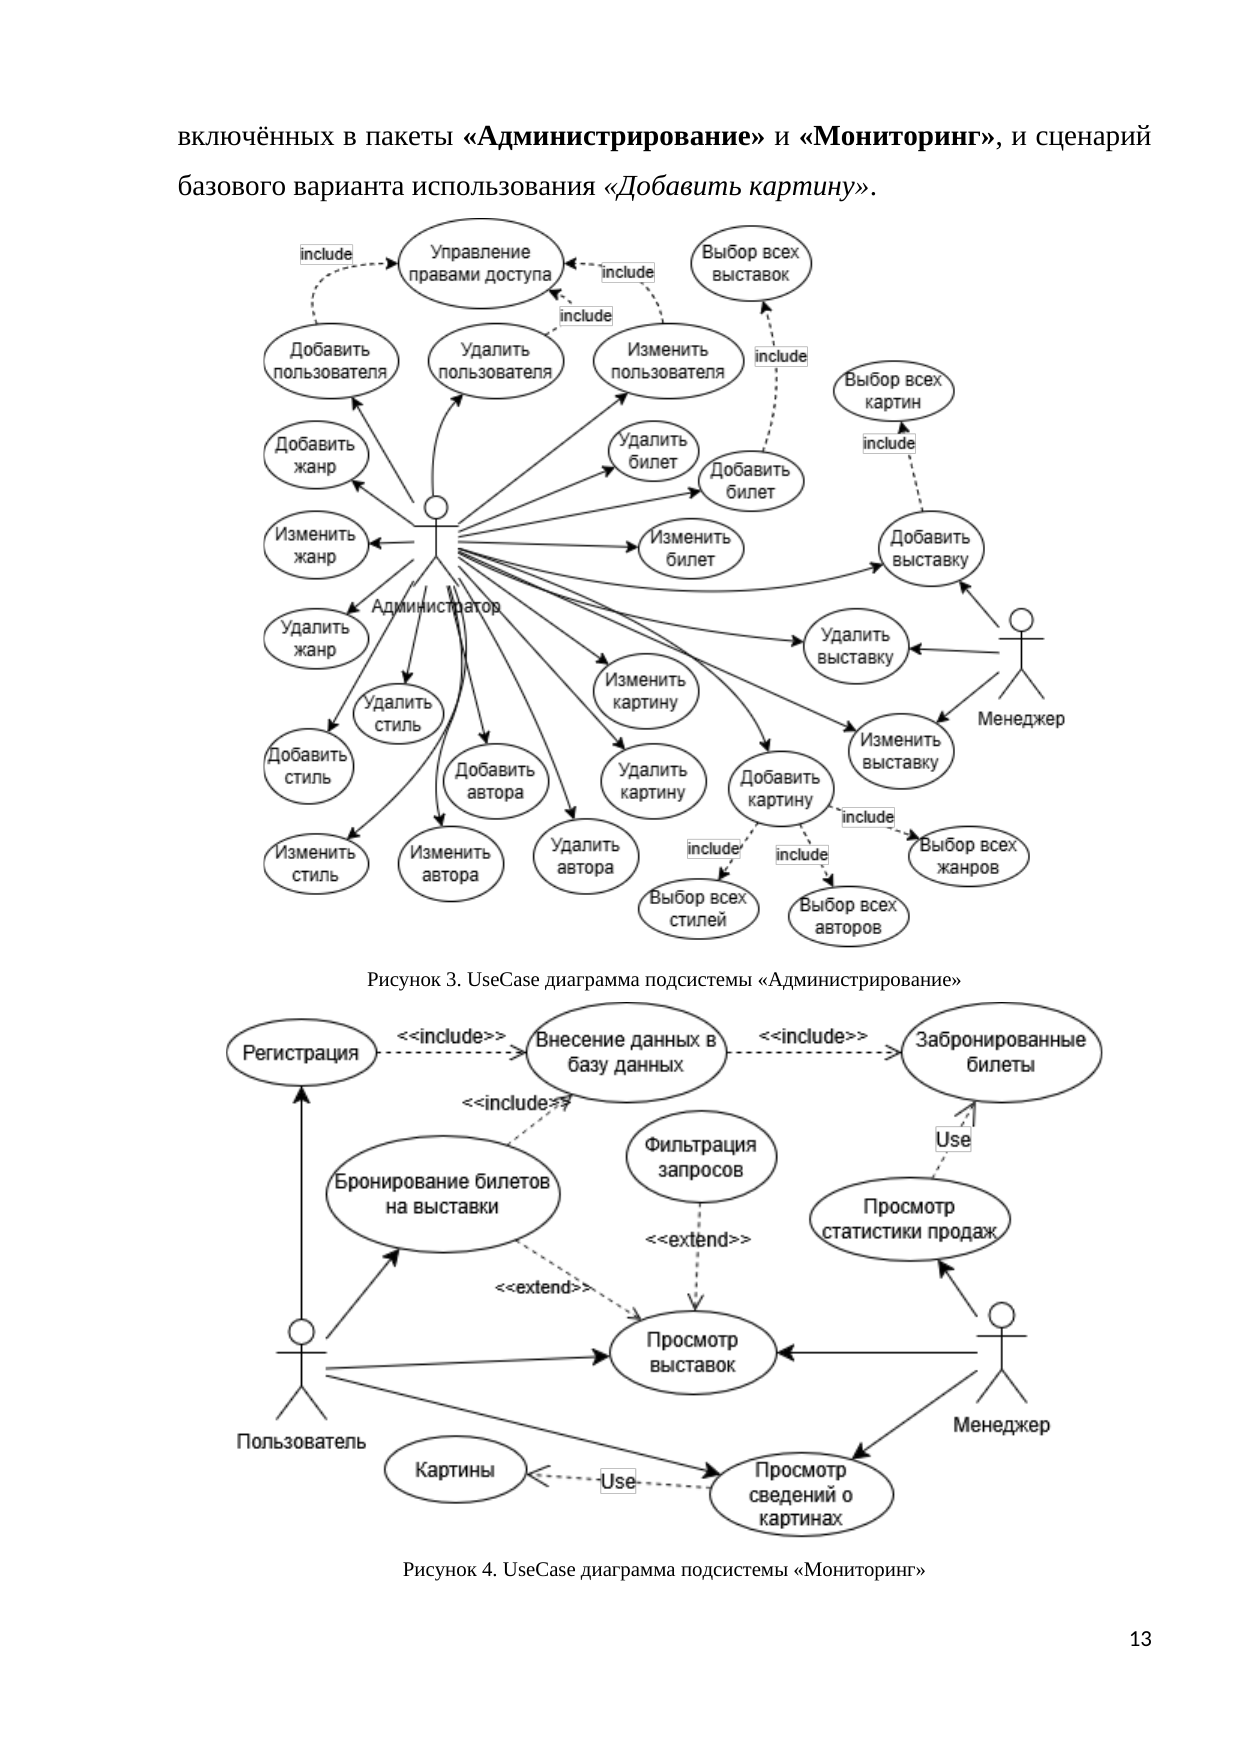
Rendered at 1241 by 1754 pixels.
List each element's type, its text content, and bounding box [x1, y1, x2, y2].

text Рисунок 4. UseCase диаграмма подсистемы «Мониторинг» [177, 1557, 1152, 1581]
picture [263, 218, 1065, 949]
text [177, 118, 1152, 202]
picture [226, 1002, 1103, 1539]
text Рисунок 3. UseCase диаграмма подсистемы «Администрирование» [177, 966, 1152, 991]
